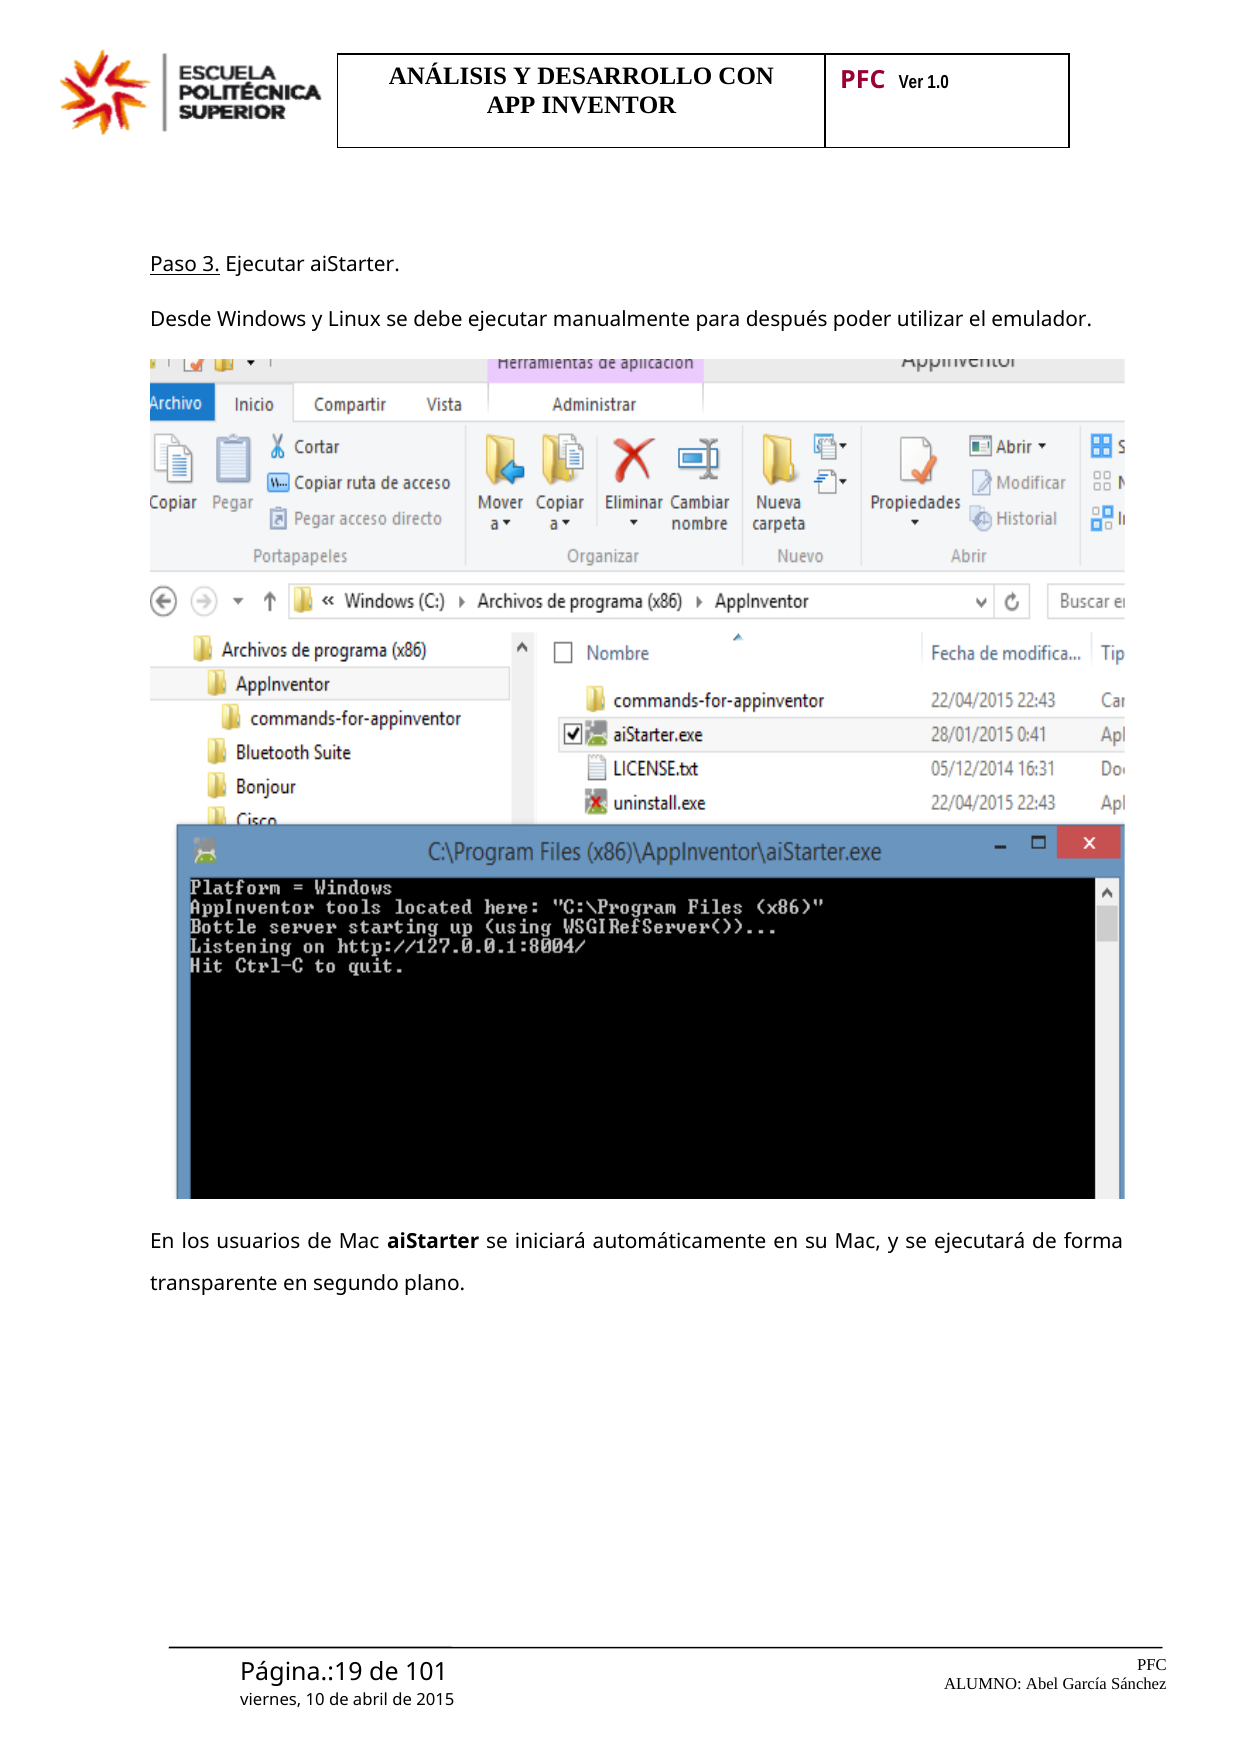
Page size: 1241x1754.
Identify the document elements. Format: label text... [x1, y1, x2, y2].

text Paso 3. Ejecutar aiStarter. [150, 249, 1125, 278]
picture [150, 359, 1125, 1199]
text Desde Windows y Linux se debe ejecutar manualmente para después poder utilizar el emulador. [150, 304, 1125, 333]
picture [60, 43, 323, 146]
text En los usuarios de Mac aiStarter se iniciará automáticamente en su Mac, y se ejecutará de forma transparente en segundo plano. [150, 1254, 1125, 1297]
